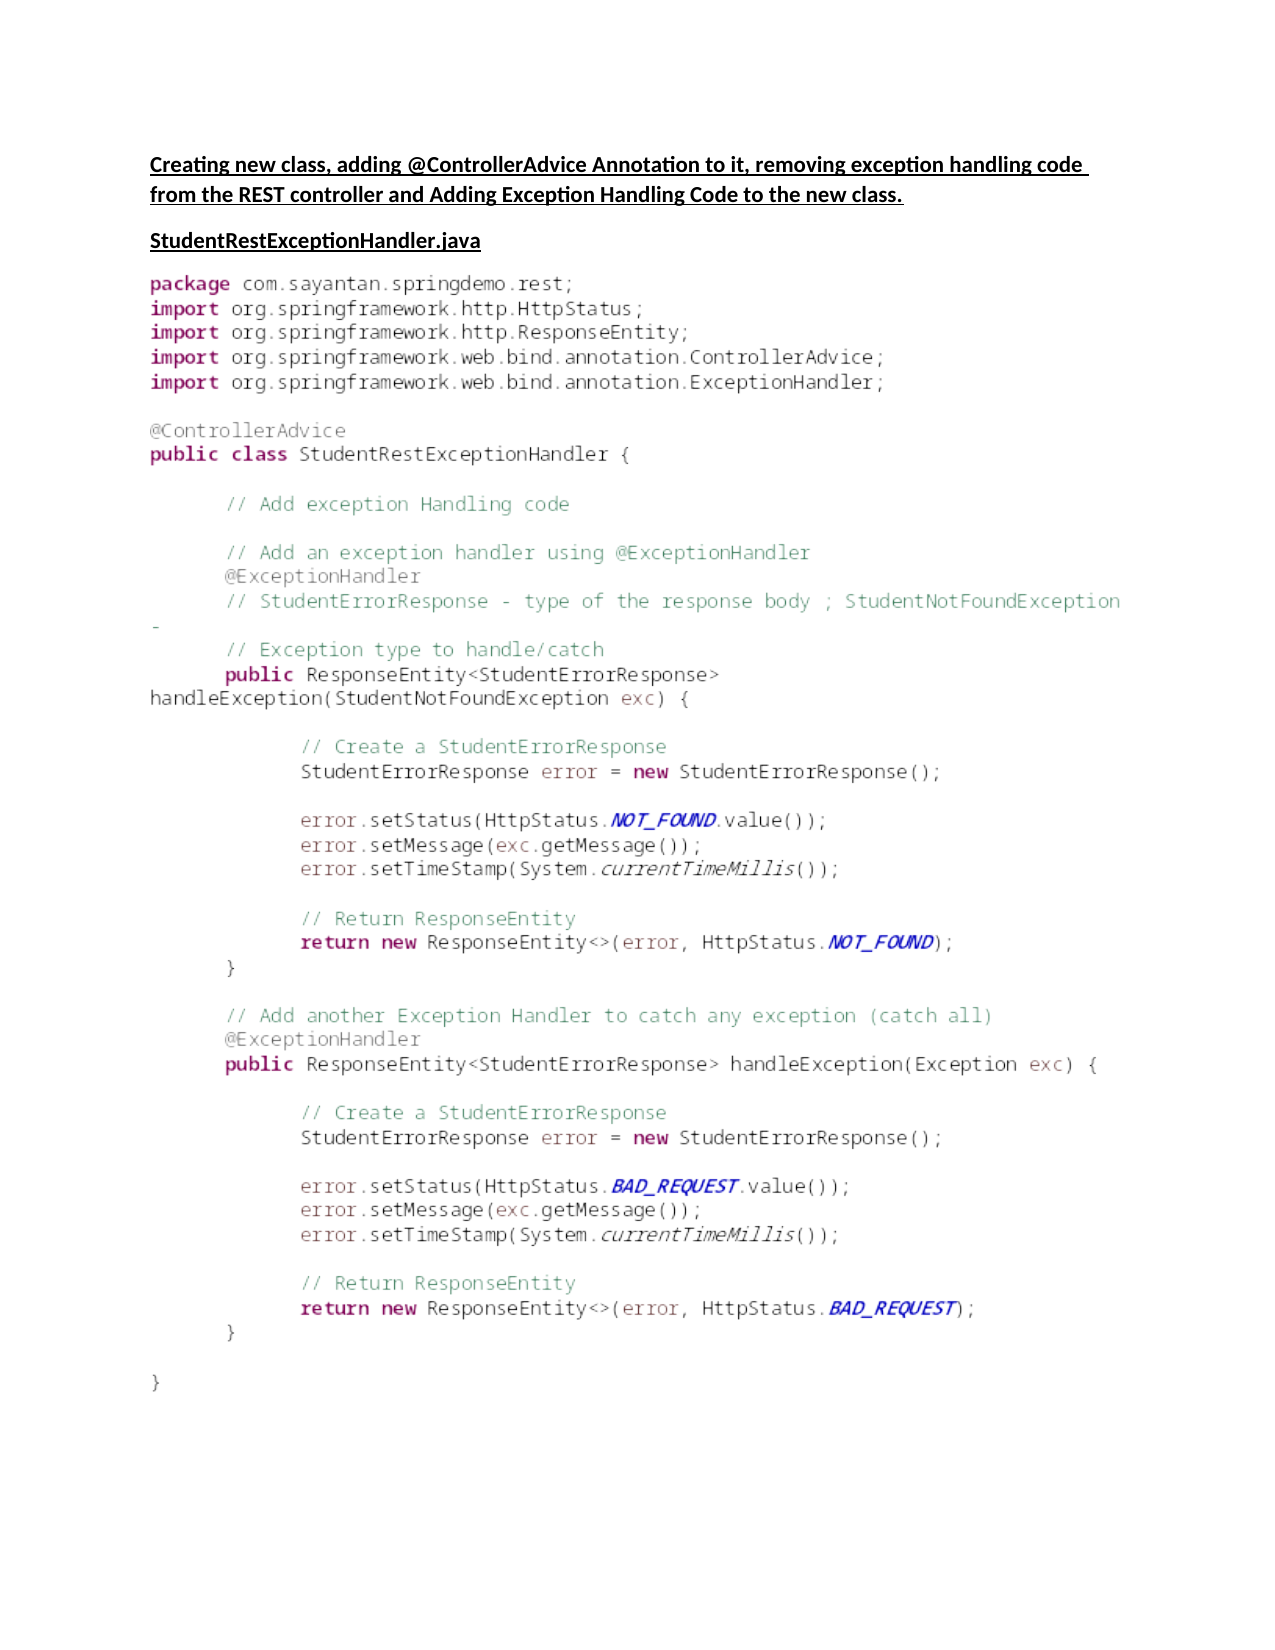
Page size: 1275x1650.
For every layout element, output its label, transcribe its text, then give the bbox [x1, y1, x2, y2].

text StudentRestExceptionHandler.java [150, 226, 1125, 254]
text Creating new class, adding @ControllerAdvice Annotation to it, removing exception handling code from the REST controller and Adding Exception Handling Code to the new class. [150, 150, 1125, 208]
